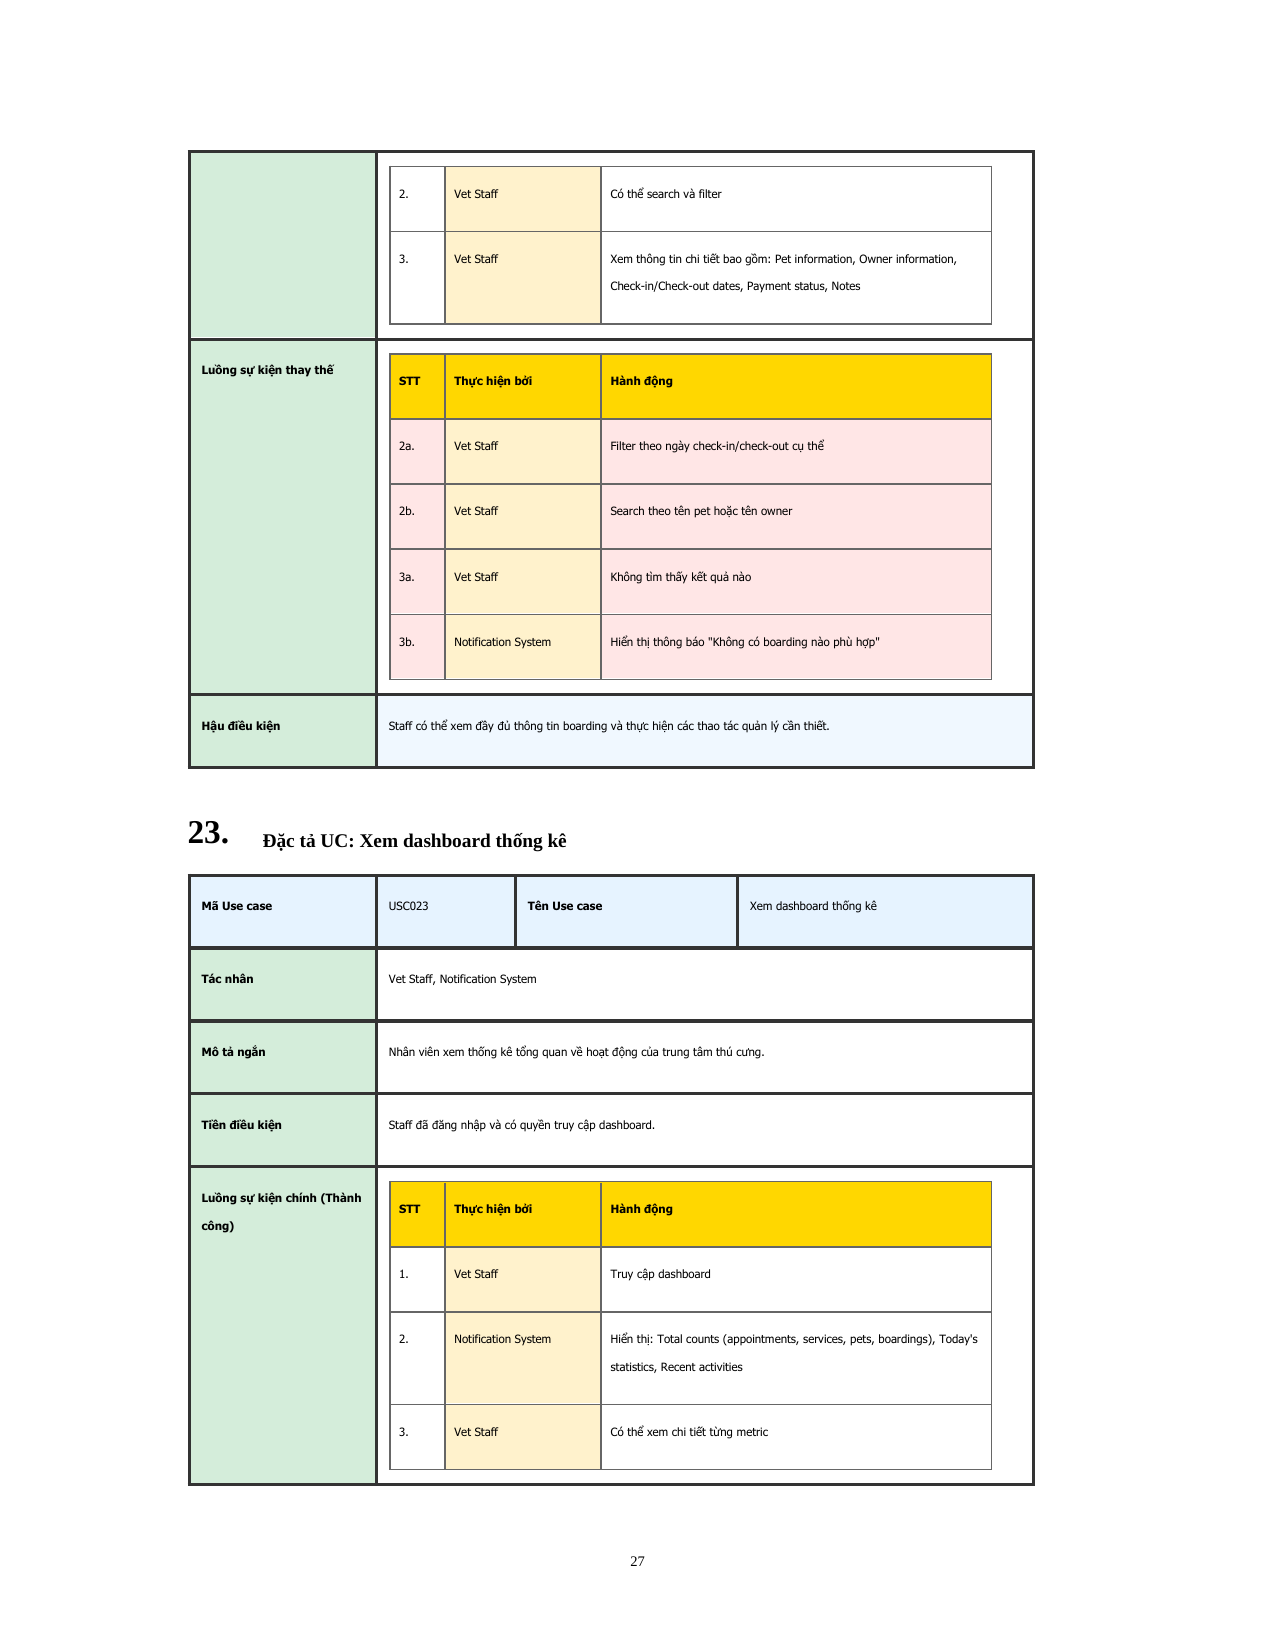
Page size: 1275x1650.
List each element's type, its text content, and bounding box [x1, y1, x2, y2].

list Đặc tả UC: Xem dashboard thống kê [187, 813, 1087, 851]
table_cell Vet Staff, Notification System [378, 950, 1032, 1019]
table_cell Mô tả ngắn [191, 1023, 375, 1092]
table_cell Tiền điều kiện [191, 1095, 375, 1165]
table_header Tên Use case [517, 877, 736, 946]
table_cell [378, 1168, 1032, 1483]
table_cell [191, 153, 375, 337]
table_cell [378, 153, 1032, 337]
table_cell Luồng sự kiện thay thế [191, 341, 375, 693]
table_cell Staff có thể xem đầy đủ thông tin boarding và thực hiện các thao tác quản lý cần thiết. [378, 696, 1032, 766]
table_header Mã Use case [191, 877, 375, 946]
table_header Xem dashboard thống kê [739, 877, 1032, 946]
table_cell [378, 341, 1032, 693]
table_cell Staff đã đăng nhập và có quyền truy cập dashboard. [378, 1095, 1032, 1165]
table_cell Hậu điều kiện [191, 696, 375, 766]
table_header USC023 [378, 877, 514, 946]
table_cell Tác nhân [191, 950, 375, 1019]
table_cell Nhân viên xem thống kê tổng quan về hoạt động của trung tâm thú cưng. [378, 1023, 1032, 1092]
table_cell Luồng sự kiện chính (Thành công) [191, 1168, 375, 1483]
